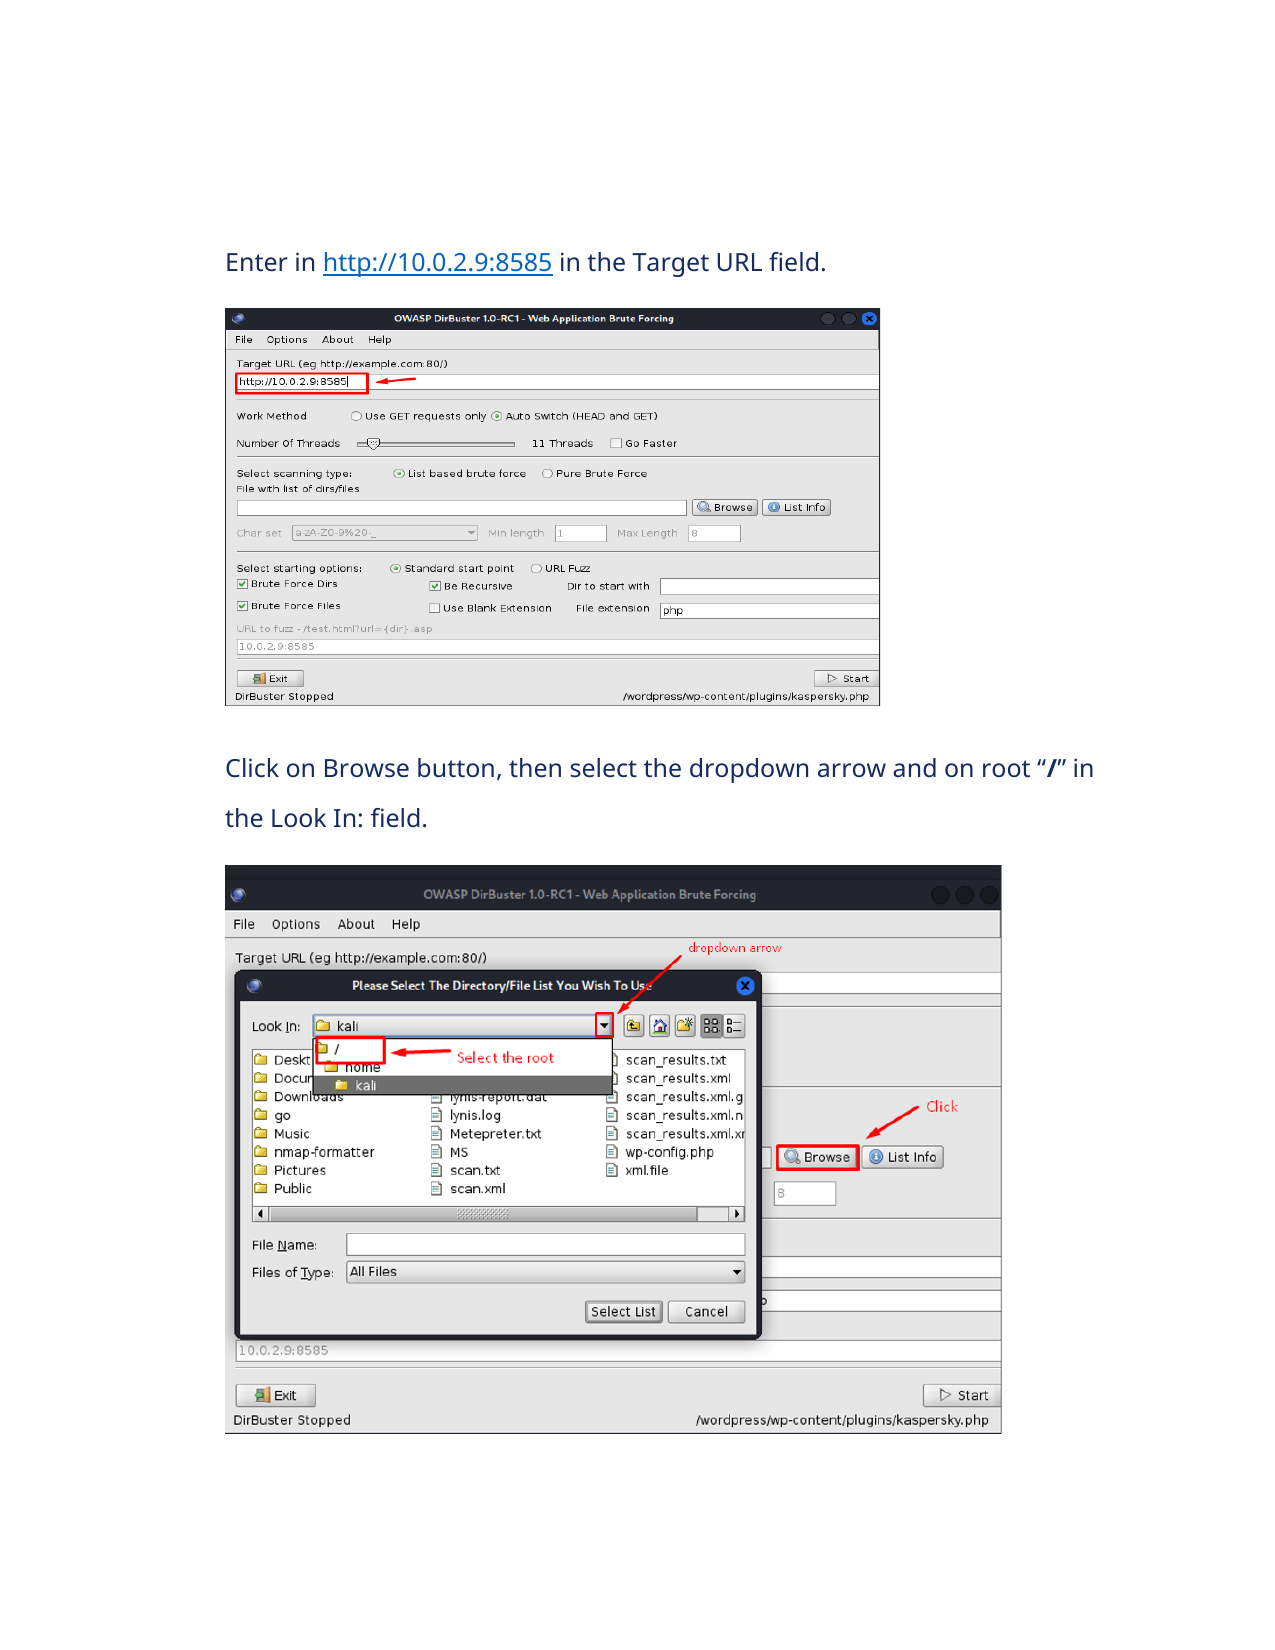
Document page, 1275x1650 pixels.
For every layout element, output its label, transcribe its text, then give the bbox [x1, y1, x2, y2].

picture [225, 308, 881, 706]
text Enter in http://10.0.2.9:8585 in the Target URL field. [225, 229, 1125, 279]
text Click on Browse button, then select the dropdown arrow and on root “/” in the Look In: field. [225, 735, 1125, 835]
picture [225, 864, 1002, 1435]
